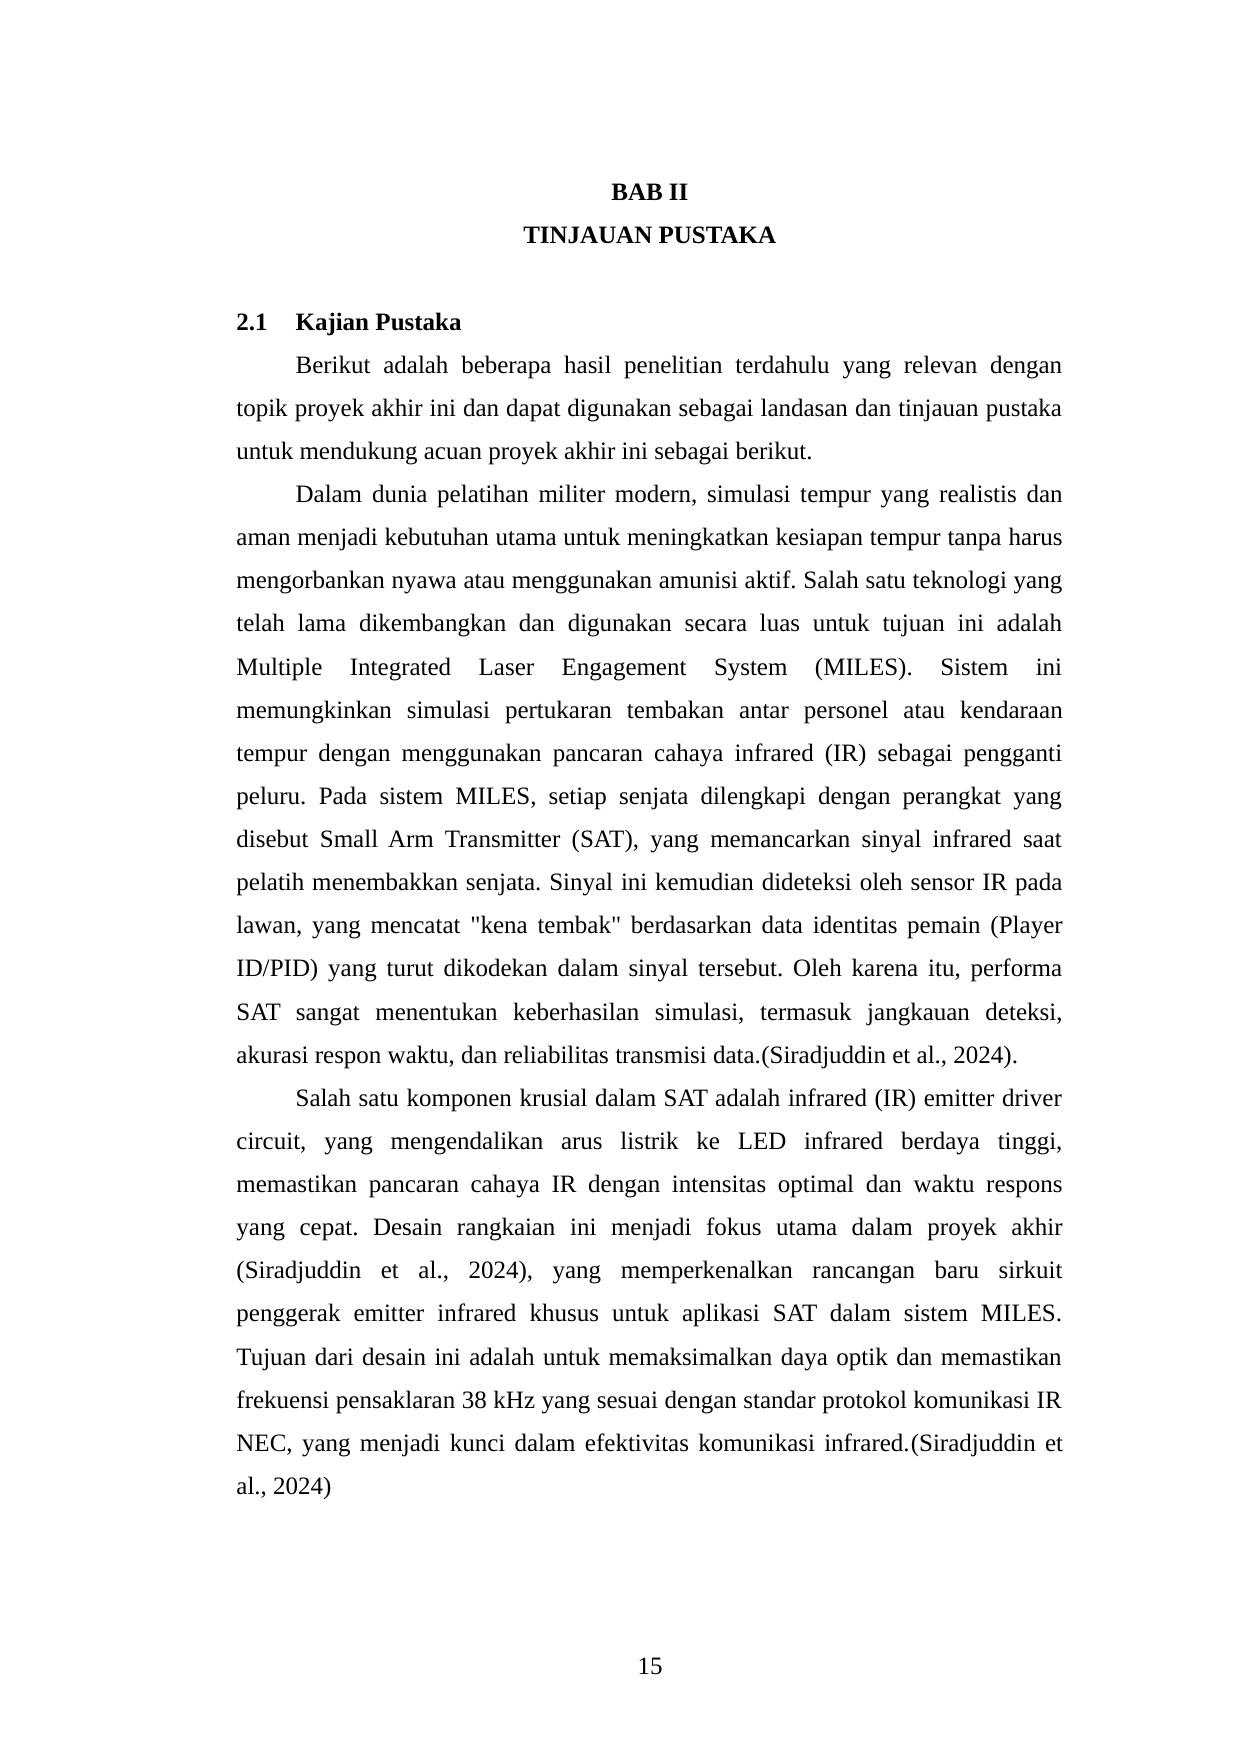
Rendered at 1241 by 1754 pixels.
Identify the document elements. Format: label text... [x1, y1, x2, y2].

text Berikut adalah beberapa hasil penelitian terdahulu yang relevan dengan topik proyek akhir ini dan dapat digunakan sebagai landasan dan tinjauan pustaka untuk mendukung acuan proyek akhir ini sebagai berikut. [236, 350, 1063, 465]
text Salah satu komponen krusial dalam SAT adalah infrared (IR) emitter driver circuit, yang mengendalikan arus listrik ke LED infrared berdaya tinggi, memastikan pancaran cahaya IR dengan intensitas optimal dan waktu respons yang cepat. Desain rangkaian ini menjadi fokus utama dalam proyek akhir (Siradjuddin et al., 2024), yang memperkenalkan rancangan baru sirkuit penggerak emitter infrared khusus untuk aplikasi SAT dalam sistem MILES. Tujuan dari desain ini adalah untuk memaksimalkan daya optik dan memastikan frekuensi pensaklaran 38 kHz yang sesuai dengan standar protokol komunikasi IR NEC, yang menjadi kunci dalam efektivitas komunikasi infrared. [236, 1083, 1063, 1500]
subtitle BAB II TINJAUAN PUSTAKA [236, 177, 1063, 249]
text Dalam dunia pelatihan militer modern, simulasi tempur yang realistis dan aman menjadi kebutuhan utama untuk meningkatkan kesiapan tempur tanpa harus mengorbankan nyawa atau menggunakan amunisi aktif. Salah satu teknologi yang telah lama dikembangkan dan digunakan secara luas untuk tujuan ini adalah Multiple Integrated Laser Engagement System (MILES). Sistem ini memungkinkan simulasi pertukaran tembakan antar personel atau kendaraan tempur dengan menggunakan pancaran cahaya infrared (IR) sebagai pengganti peluru. Pada sistem MILES, setiap senjata dilengkapi dengan perangkat yang disebut Small Arm Transmitter (SAT), yang memancarkan sinyal infrared saat pelatih menembakkan senjata. Sinyal ini kemudian dideteksi oleh sensor IR pada lawan, yang mencatat "kena tembak" berdasarkan data identitas pemain (Player ID/PID) yang turut dikodekan dalam sinyal tersebut. Oleh karena itu, performa SAT sangat menentukan keberhasilan simulasi, termasuk jangkauan deteksi, akurasi respon waktu, dan reliabilitas transmisi data.. [236, 479, 1063, 1068]
subtitle Kajian Pustaka [236, 307, 1063, 335]
